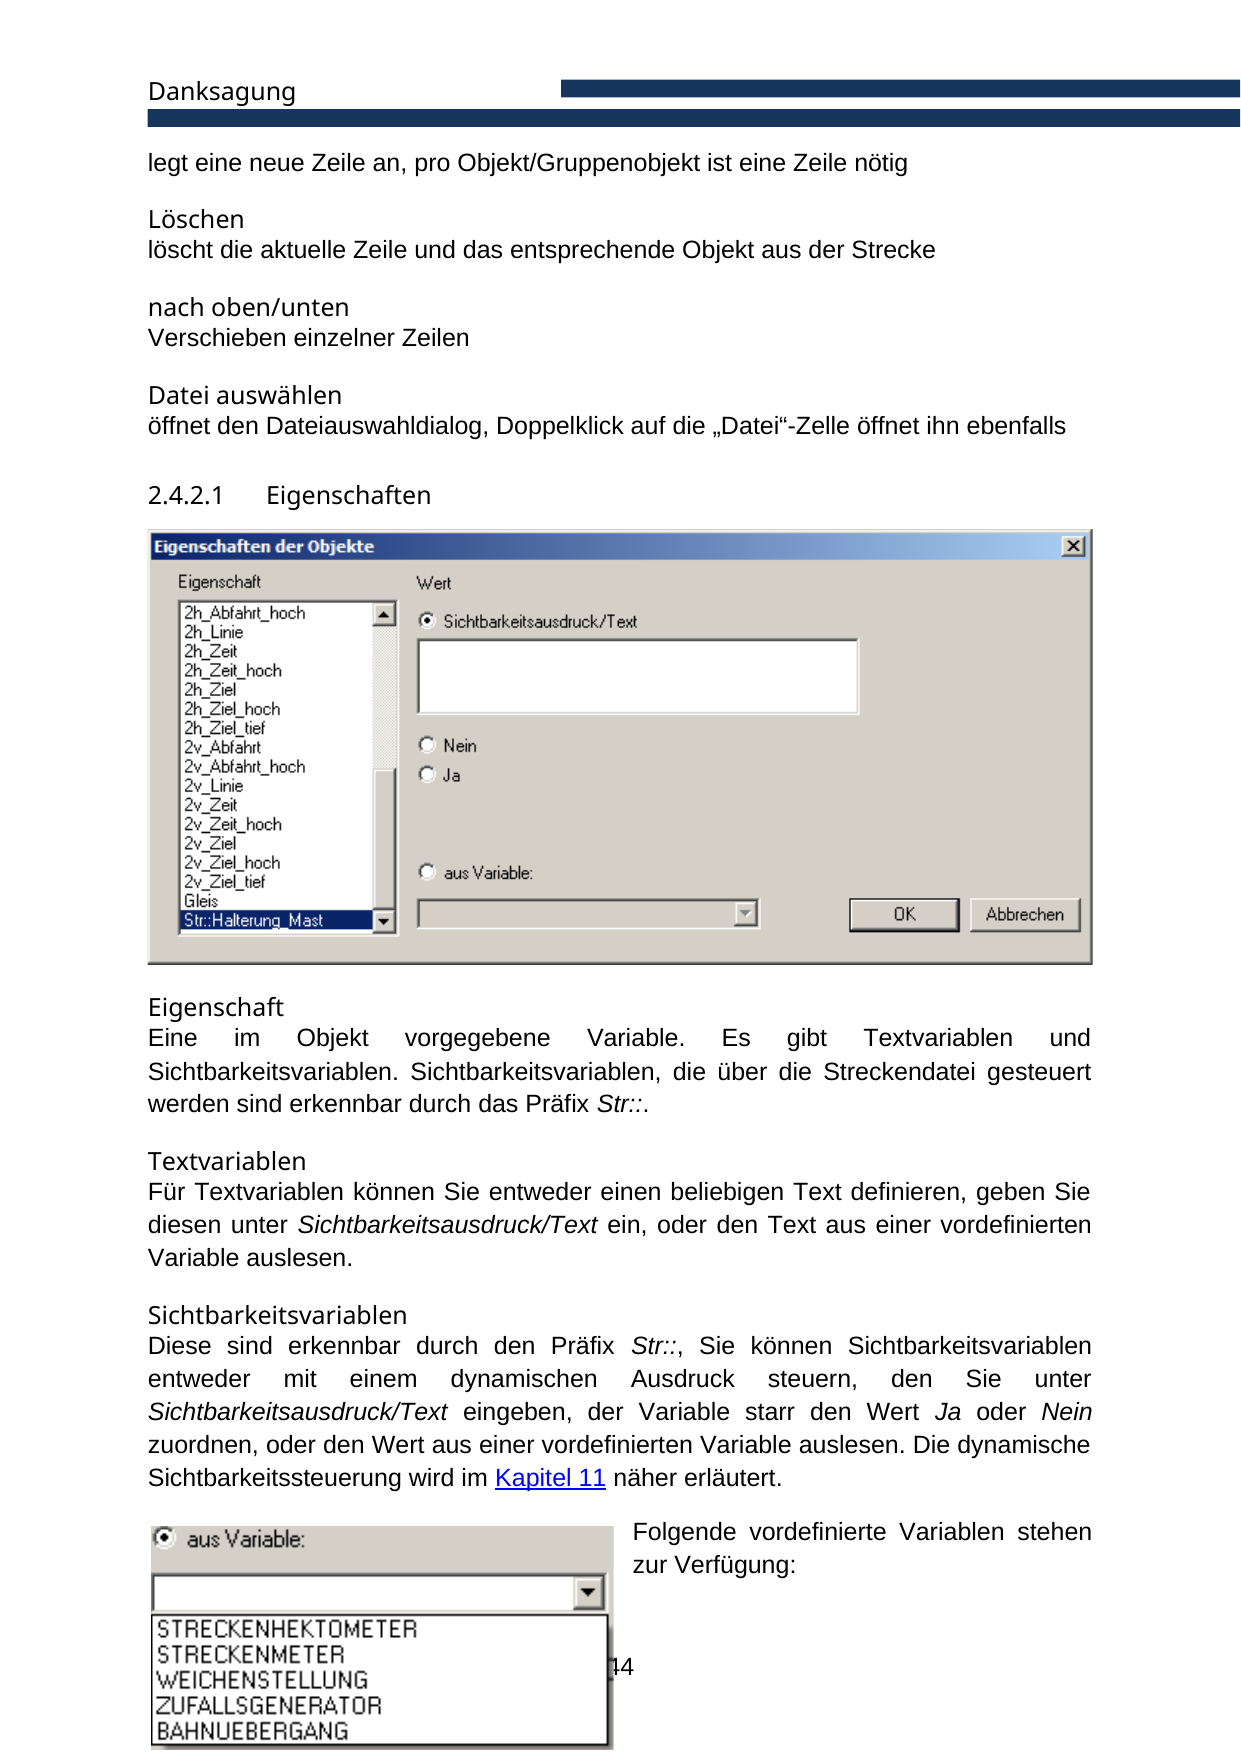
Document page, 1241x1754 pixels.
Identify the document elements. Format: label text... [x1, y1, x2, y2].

text Folgende vordefinierte Variablen stehen zur Verfügung: [148, 1517, 1093, 1579]
picture [151, 1526, 613, 1748]
text legt eine neue Zeile an, pro Objekt/Gruppenobjekt ist eine Zeile nötig [148, 148, 1093, 176]
text Eigenschaft [148, 989, 1093, 1023]
text Löschen [148, 201, 1093, 236]
text nach oben/unten [148, 289, 1093, 323]
text Datei auswählen [148, 377, 1093, 411]
text Für Textvariablen können Sie entweder einen beliebigen Text definieren, geben Sie diesen unter Sichtbarkeitsausdruck/Text ein, oder den Text aus einer vordefinierten Variable auslesen. [148, 1177, 1093, 1272]
text löscht die aktuelle Zeile und das entsprechende Objekt aus der Strecke [148, 236, 1093, 264]
text Eine im Objekt vorgegebene Variable. Es gibt Textvariablen und Sichtbarkeitsvariablen. Sichtbarkeitsvariablen, die über die Streckendatei gesteuert werden sind erkennbar durch das Präfix Str::. [148, 1023, 1093, 1118]
text Sichtbarkeitsvariablen [148, 1297, 1093, 1331]
subtitle Eigenschaften [148, 478, 1093, 512]
text Textvariablen [148, 1143, 1093, 1177]
text öffnet den Dateiauswahldialog, Doppelklick auf die „Datei“-Zelle öffnet ihn ebenfalls [148, 411, 1093, 440]
text Verschieben einzelner Zeilen [148, 323, 1093, 352]
text Diese sind erkennbar durch den Präfix Str::, Sie können Sichtbarkeitsvariablen entweder mit einem dynamischen Ausdruck steuern, den Sie unter Sichtbarkeitsausdruck/Text eingeben, der Variable starr den Wert Ja oder Nein zuordnen, oder den Wert aus einer vordefinierten Variable auslesen. Die dynamische Sichtbarkeitssteuerung wird im Kapitel 11 näher erläutert. [148, 1331, 1093, 1492]
picture [147, 529, 1093, 965]
